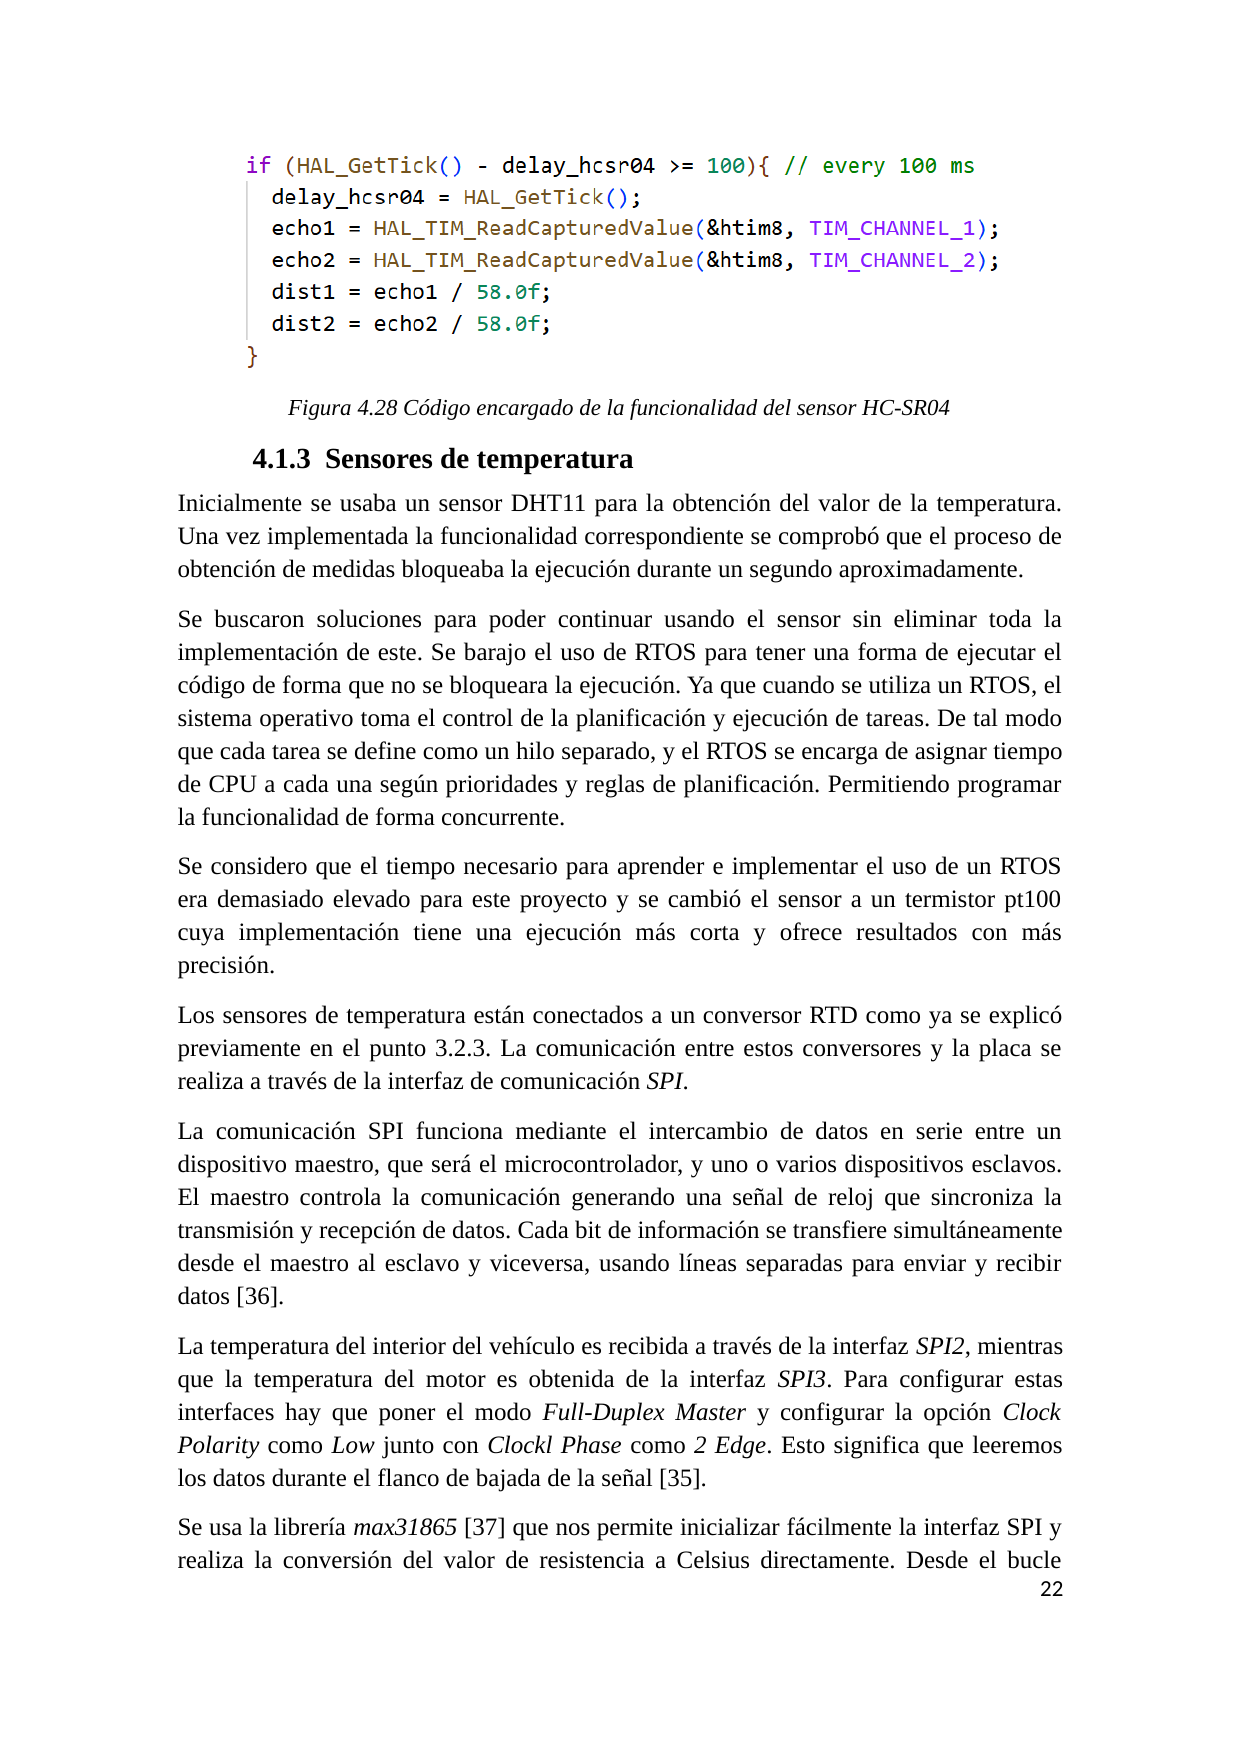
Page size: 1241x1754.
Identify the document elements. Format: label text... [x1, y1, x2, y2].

text La comunicación SPI funciona mediante el intercambio de datos en serie entre un dispositivo maestro, que será el microcontrolador, y uno o varios dispositivos esclavos. El maestro controla la comunicación generando una señal de reloj que sincroniza la transmisión y recepción de datos. Cada bit de información se transfiere simultáneamente desde el maestro al esclavo y viceversa, usando líneas separadas para enviar y recibir datos [36]. [177, 1116, 1063, 1310]
picture [235, 147, 1006, 373]
text Se buscaron soluciones para poder continuar usando el sensor sin eliminar toda la implementación de este. Se barajo el uso de RTOS para tener una forma de ejecutar el código de forma que no se bloqueara la ejecución. Ya que cuando se utiliza un RTOS, el sistema operativo toma el control de la planificación y ejecución de tareas. De tal modo que cada tarea se define como un hilo separado, y el RTOS se encarga de asignar tiempo de CPU a cada una según prioridades y reglas de planificación. Permitiendo programar la funcionalidad de forma concurrente. [177, 604, 1063, 831]
text Inicialmente se usaba un sensor DHT11 para la obtención del valor de la temperatura. Una vez implementada la funcionalidad correspondiente se comprobó que el proceso de obtención de medidas bloqueaba la ejecución durante un segundo aproximadamente. [177, 488, 1063, 583]
text Se considero que el tiempo necesario para aprender e implementar el uso de un RTOS era demasiado elevado para este proyecto y se cambió el sensor a un termistor pt100 cuya implementación tiene una ejecución más corta y ofrece resultados con más precisión. [177, 851, 1063, 979]
text La temperatura del interior del vehículo es recibida a través de la interfaz SPI2, mientras que la temperatura del motor es obtenida de la interfaz SPI3. Para configurar estas interfaces hay que poner el modo Full-Duplex Master y configurar la opción Clock Polarity como Low junto con Clockl Phase como 2 Edge. Esto significa que leeremos los datos durante el flanco de bajada de la señal [35]. [177, 1331, 1063, 1492]
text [177, 1512, 1063, 1574]
text Los sensores de temperatura están conectados a un conversor RTD como ya se explicó previamente en el punto 3.2.3. La comunicación entre estos conversores y la placa se realiza a través de la interfaz de comunicación SPI. [177, 1000, 1063, 1095]
subtitle Sensores de temperatura [252, 441, 1063, 474]
